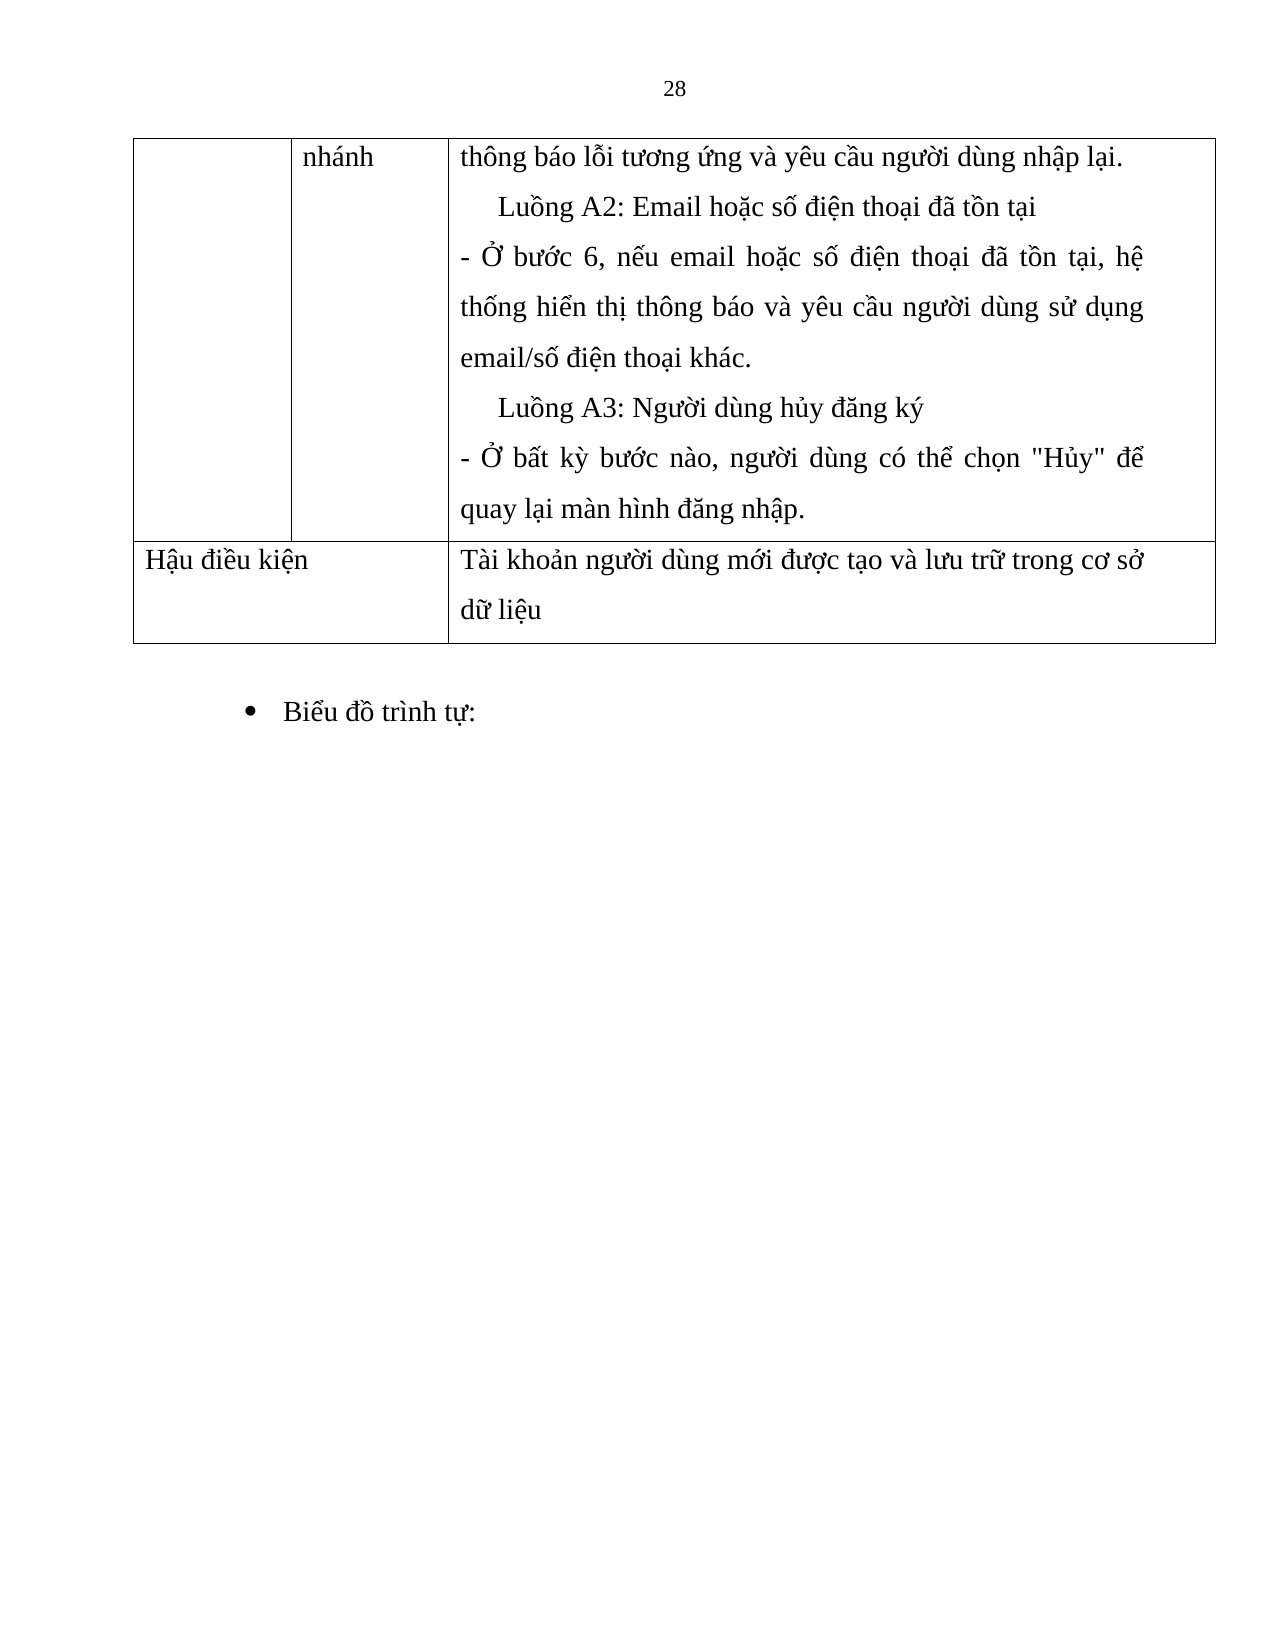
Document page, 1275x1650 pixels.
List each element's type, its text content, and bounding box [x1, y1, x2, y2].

list Biểu đồ trình tự: [245, 694, 1157, 728]
table_cell Luồng rẽ nhánh [292, 139, 448, 541]
table_cell Tài khoản người dùng mới được tạo và lưu trữ trong cơ sở dữ liệu [449, 542, 1215, 643]
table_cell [449, 139, 1215, 541]
table_cell Hậu điều kiện [134, 542, 448, 643]
